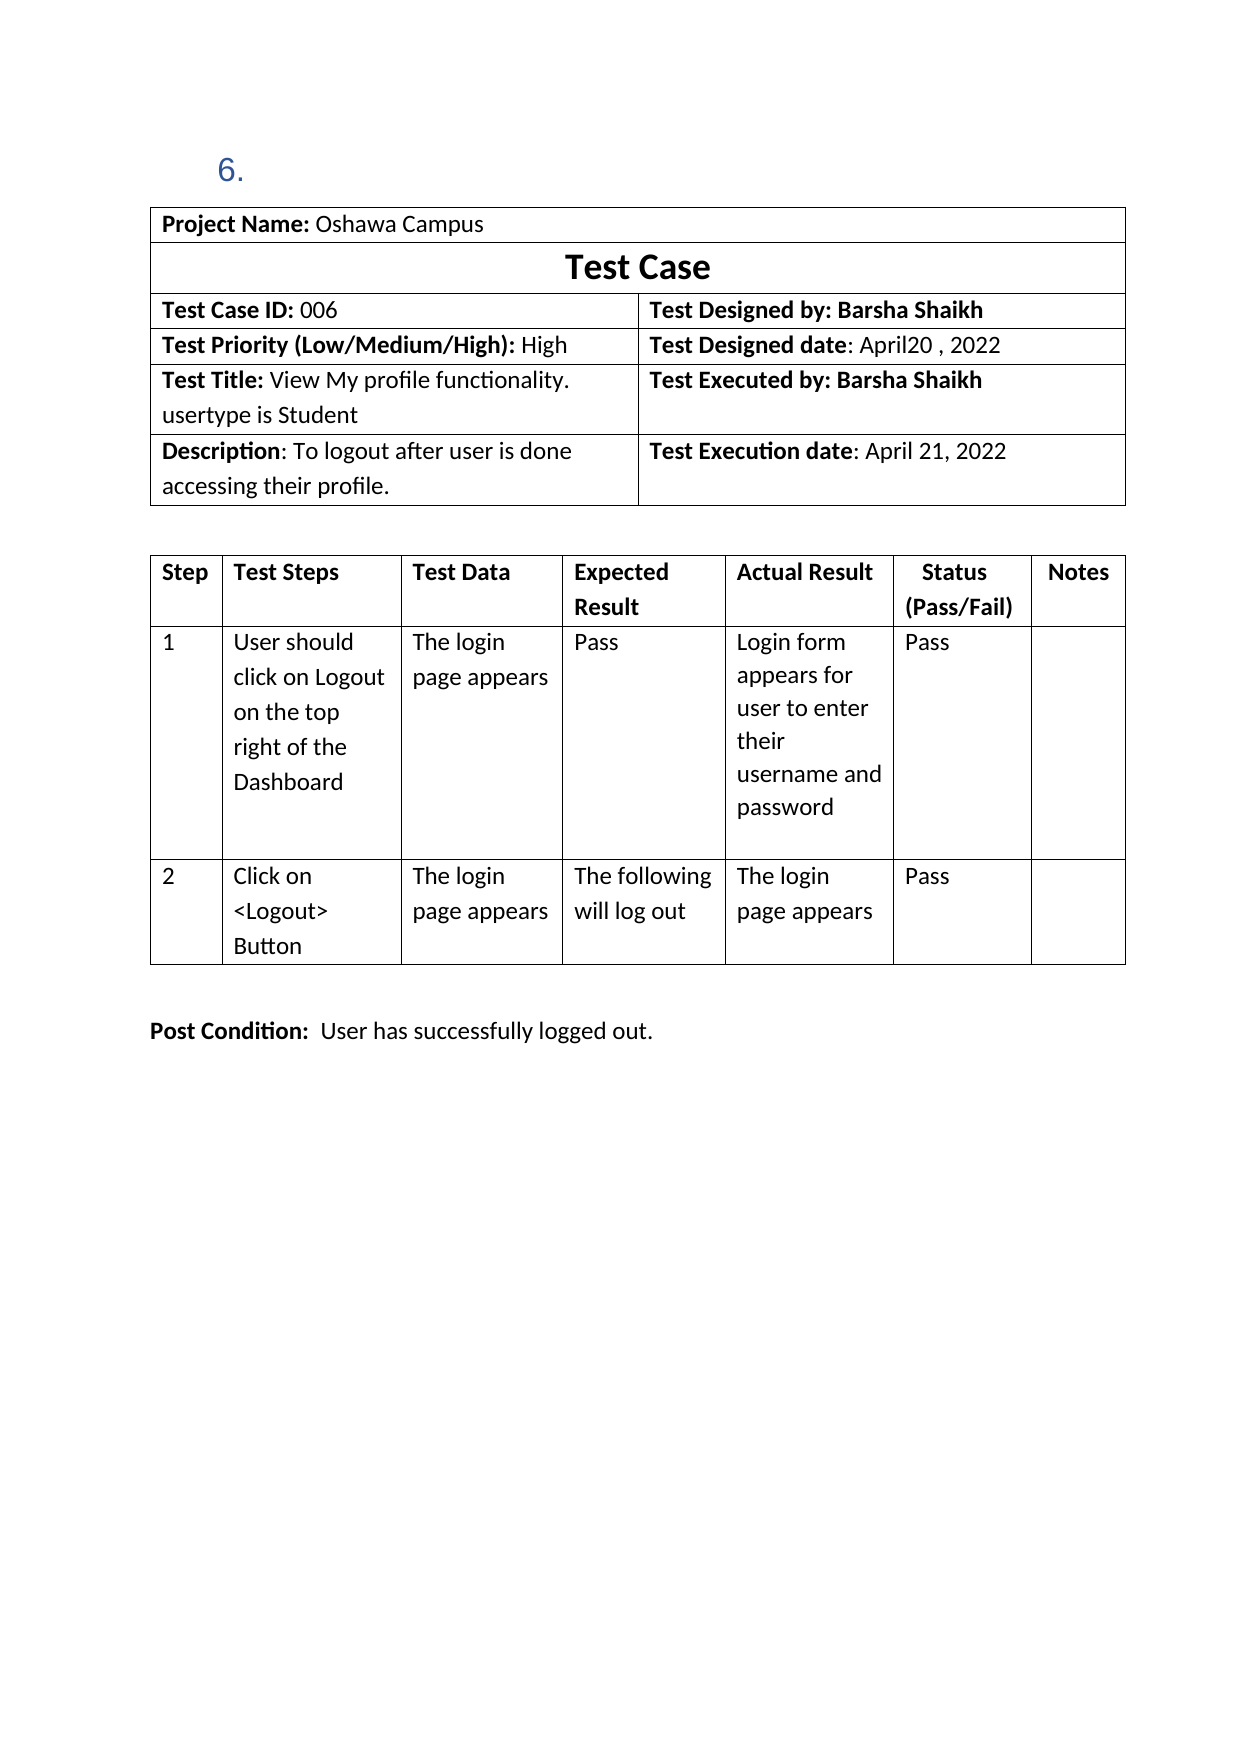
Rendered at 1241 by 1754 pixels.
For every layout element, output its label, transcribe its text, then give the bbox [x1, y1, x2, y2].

table_header Status (Pass/Fail) [894, 556, 1031, 626]
table_cell Pass [894, 627, 1031, 859]
table_header Expected Result [563, 556, 725, 626]
table_header Notes [1032, 556, 1125, 626]
table_cell Click on <Logout> Button [223, 860, 401, 964]
table_cell The login page appears [726, 860, 893, 964]
table_header Actual Result [726, 556, 893, 626]
table_cell Test Executed by: Barsha Shaikh [639, 365, 1125, 434]
table_cell The following will log out [563, 860, 725, 964]
table_cell The login page appears [402, 860, 562, 964]
text 6. [217, 150, 1090, 188]
table_header Project Name: Oshawa Campus [151, 208, 1125, 242]
table_cell 1 [151, 627, 222, 859]
table_cell Test Case [151, 243, 1125, 293]
table_cell Pass [563, 627, 725, 859]
table_cell Test Case ID: 006 [151, 294, 638, 328]
table_header Test Steps [223, 556, 401, 626]
table_cell Description: To logout after user is done accessing their profile. [151, 435, 638, 504]
table_cell Test Designed by: Barsha Shaikh [639, 294, 1125, 328]
table_cell [1032, 627, 1125, 859]
table_header Test Data [402, 556, 562, 626]
table_cell Pass [894, 860, 1031, 964]
table_cell Login form appears for user to enter their username and password [726, 627, 893, 859]
table_cell Test Priority (Low/Medium/High): High [151, 329, 638, 364]
table_cell 2 [151, 860, 222, 964]
table_cell Test Designed date: April20 , 2022 [639, 329, 1125, 364]
table_cell Test Execution date: April 21, 2022 [639, 435, 1125, 504]
table_header Step [151, 556, 222, 626]
table_cell [1032, 860, 1125, 964]
table_cell User should click on Logout on the top right of the Dashboard [223, 627, 401, 859]
text Post Condition: User has successfully logged out. [150, 1015, 1090, 1045]
table_cell The login page appears [402, 627, 562, 859]
table_cell Test Title: View My profile functionality. usertype is Student [151, 365, 638, 434]
